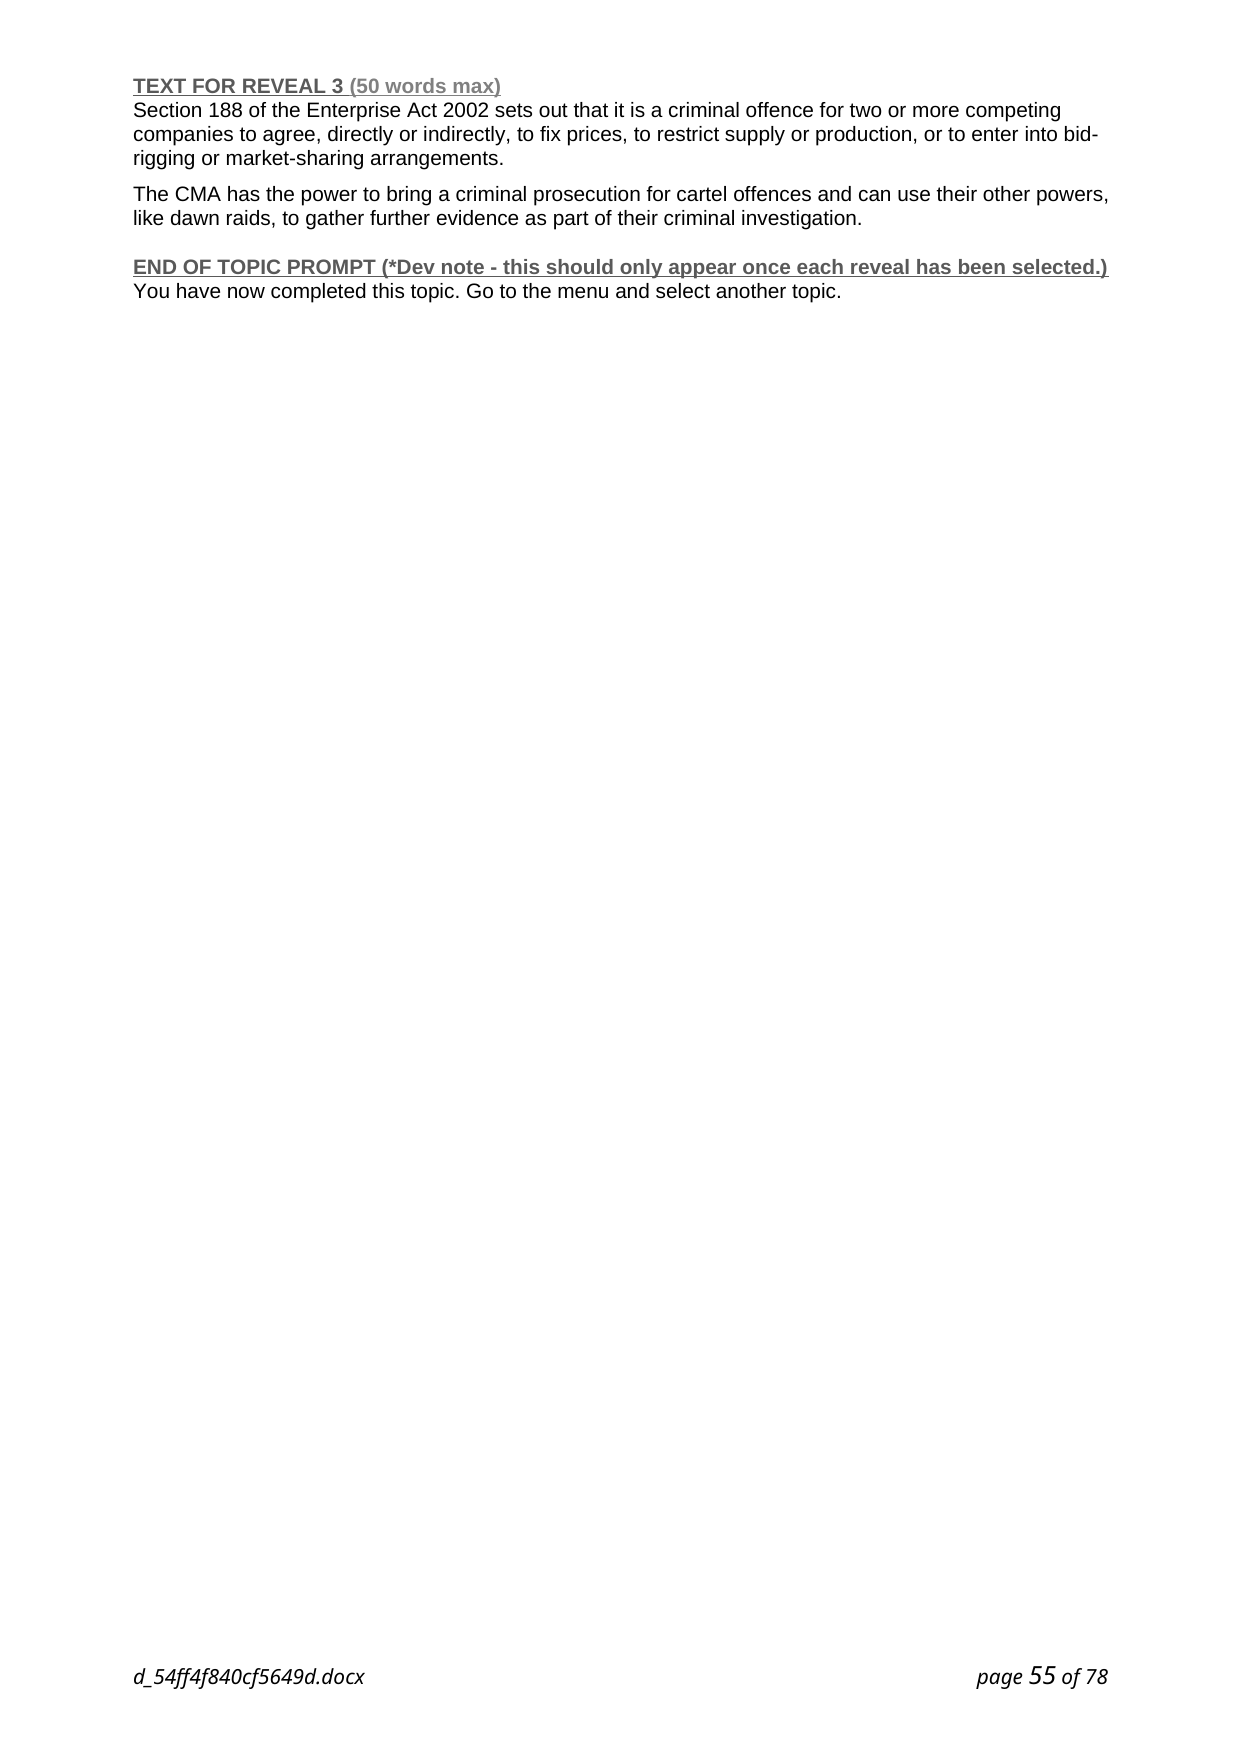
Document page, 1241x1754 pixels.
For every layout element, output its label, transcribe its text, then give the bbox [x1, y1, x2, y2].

text END OF TOPIC PROMPT (*Dev note - this should only appear once each reveal has been selected.) [133, 255, 1132, 279]
text You have now completed this topic. Go to the menu and select another topic. [133, 279, 1132, 303]
text TEXT FOR REVEAL 3 (50 words max) [133, 74, 1132, 98]
text The CMA has the power to bring a criminal prosecution for cartel offences and can use their other powers, like dawn raids, to gather further evidence as part of their criminal investigation. [133, 182, 1132, 230]
text Section 188 of the Enterprise Act 2002 sets out that it is a criminal offence for two or more competing companies to agree, directly or indirectly, to fix prices, to restrict supply or production, or to enter into bid-rigging or market-sharing arrangements. [133, 98, 1132, 170]
